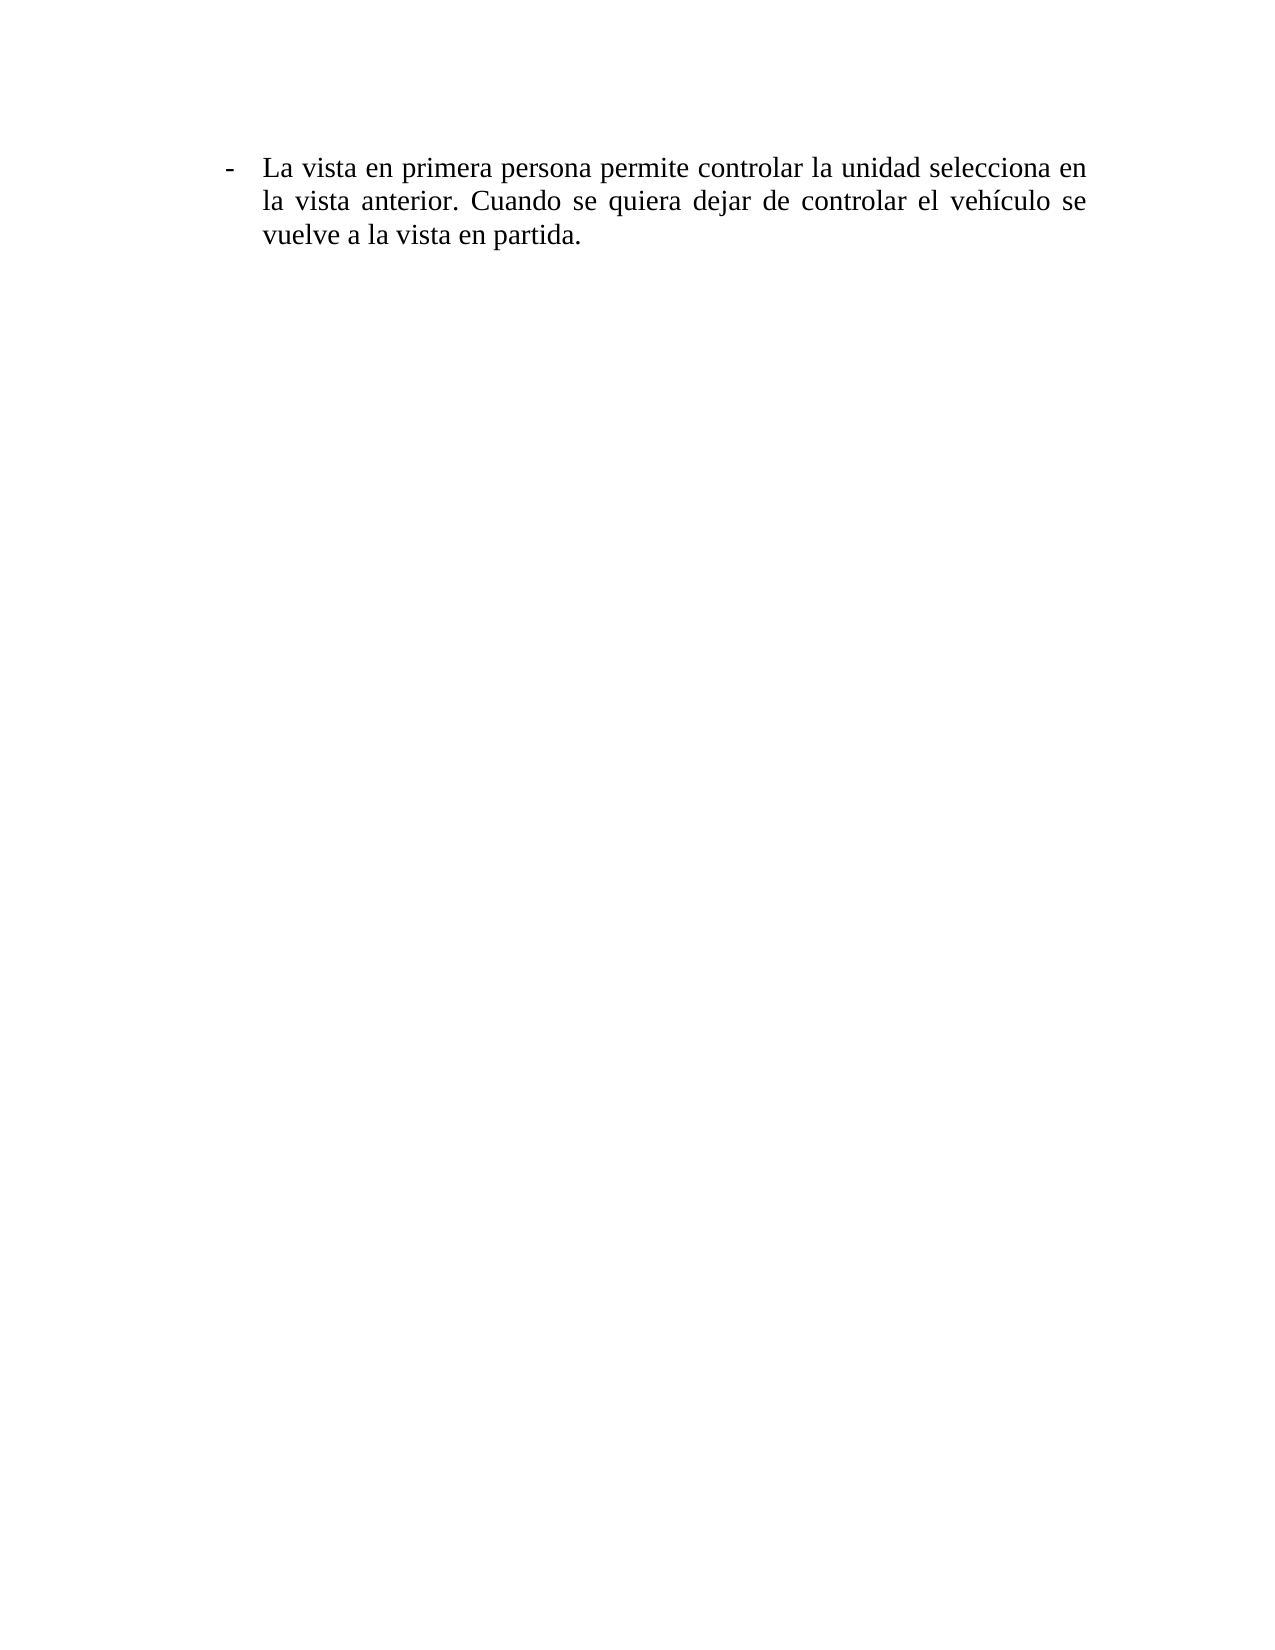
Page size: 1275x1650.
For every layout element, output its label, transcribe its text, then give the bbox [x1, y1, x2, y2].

list La vista en primera persona permite controlar la unidad selecciona en la vista anterior. Cuando se quiera dejar de controlar el vehículo se vuelve a la vista en partida. [225, 150, 1087, 251]
